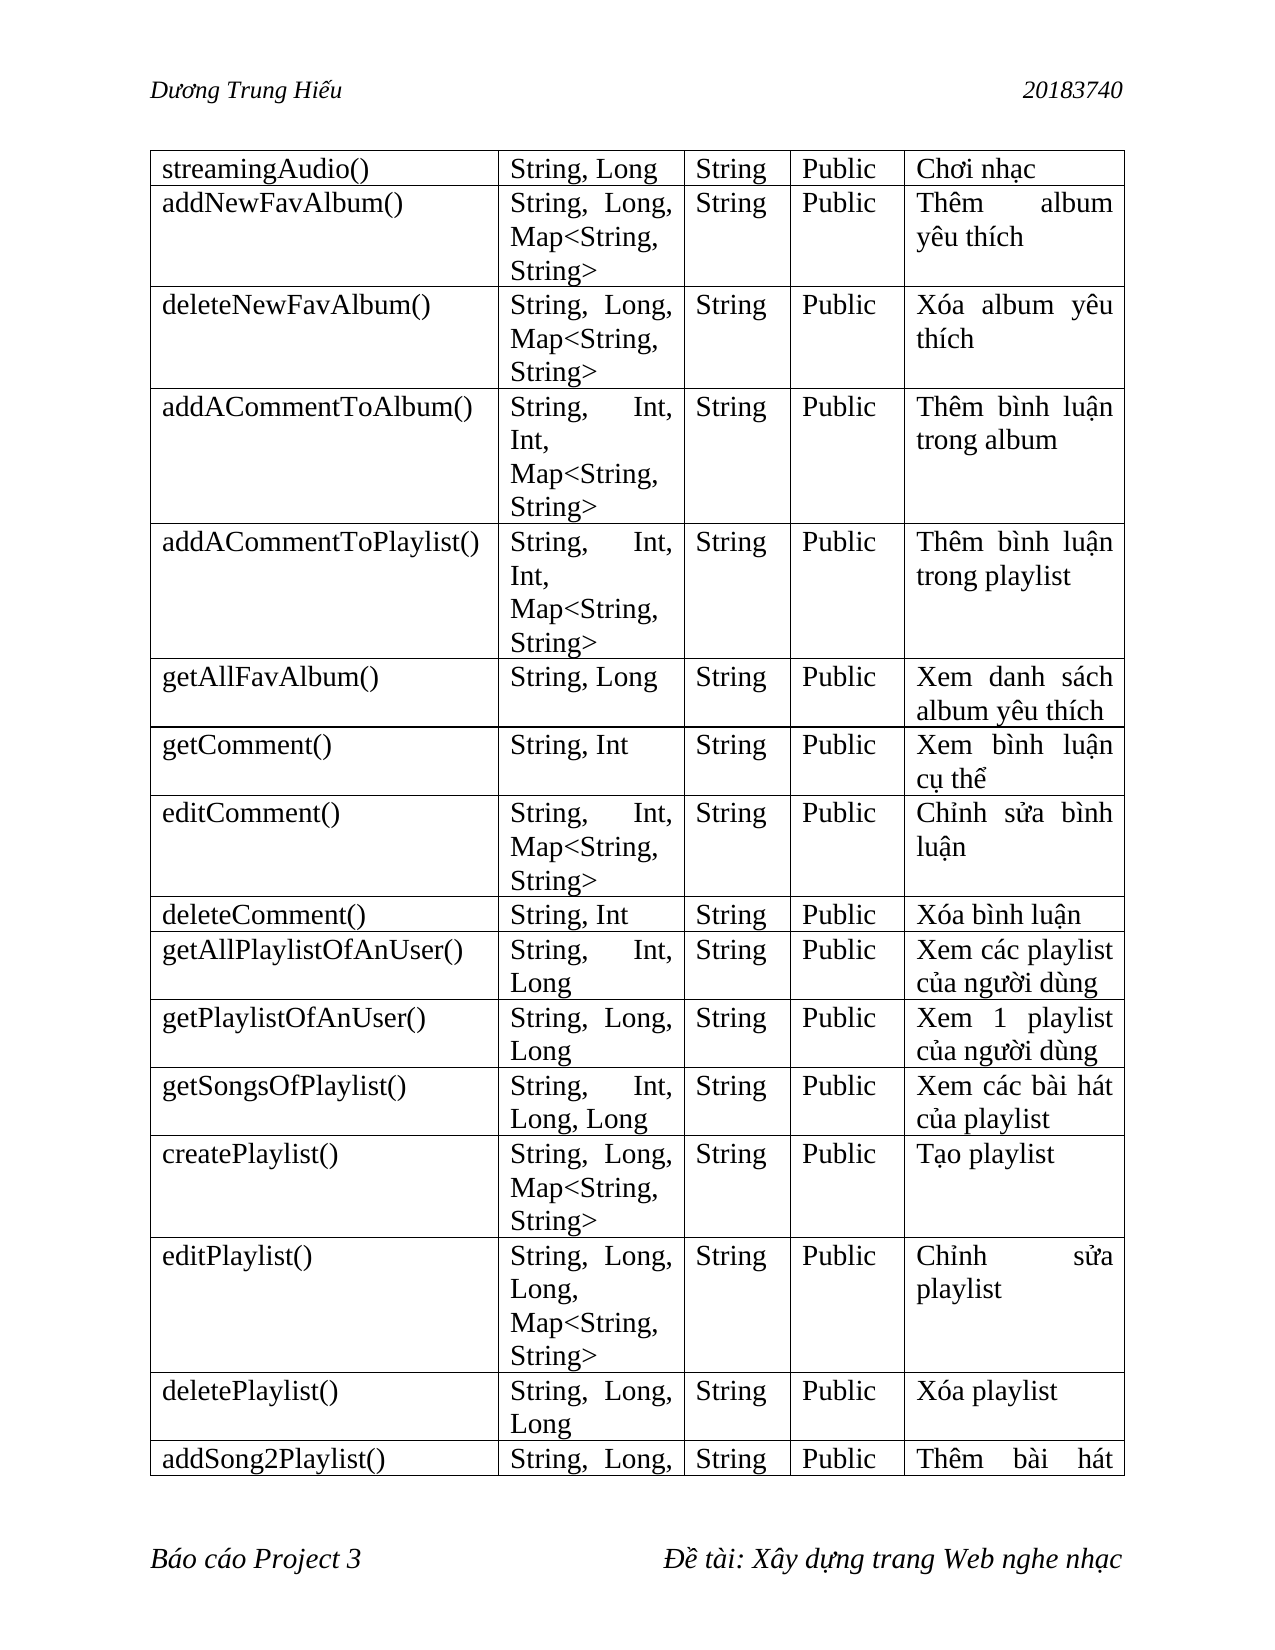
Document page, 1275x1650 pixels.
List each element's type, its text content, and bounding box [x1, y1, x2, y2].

table_cell Thêm album yêu thích [905, 186, 1124, 286]
table_cell String [685, 1136, 790, 1237]
table_cell String [685, 186, 790, 286]
table_cell Public [791, 1068, 904, 1135]
table_cell Xem bình luận cụ thể [905, 728, 1124, 794]
table_cell String, Long, Long, Map<String, String> [499, 1238, 684, 1372]
table_cell String, Long, Long [499, 1000, 684, 1067]
table_cell String, Long, Long [499, 1373, 684, 1440]
table_cell String, Int, Long, Long [499, 1068, 684, 1135]
table_cell Public [791, 1238, 904, 1372]
table_cell Public [791, 1441, 904, 1475]
table_cell createPlaylist() [151, 1136, 498, 1237]
table_cell Chỉnh sửa playlist [905, 1238, 1124, 1372]
table_cell String [685, 151, 790, 184]
table_cell Public [791, 186, 904, 286]
table_cell Public [791, 659, 904, 726]
table_cell deletePlaylist() [151, 1373, 498, 1440]
table_cell getPlaylistOfAnUser() [151, 1000, 498, 1067]
table_cell String [685, 287, 790, 388]
table_cell String, Int, Long [499, 932, 684, 999]
table_cell Xem 1 playlist của người dùng [905, 1000, 1124, 1067]
table_cell String, Long, Map<String, String> [499, 186, 684, 286]
table_cell Thêm bình luận trong album [905, 389, 1124, 523]
table_cell getAllFavAlbum() [151, 659, 498, 726]
table_cell String [685, 932, 790, 999]
table_cell String [685, 1000, 790, 1067]
table_cell deleteComment() [151, 897, 498, 931]
table_cell Public [791, 897, 904, 931]
table_cell Tạo playlist [905, 1136, 1124, 1237]
table_cell editComment() [151, 796, 498, 896]
table_cell String [685, 1238, 790, 1372]
table_cell String, Int [499, 728, 684, 794]
table_cell addNewFavAlbum() [151, 186, 498, 286]
table_cell Thêm bình luận trong playlist [905, 524, 1124, 658]
table_cell Xem danh sách album yêu thích [905, 659, 1124, 726]
table_cell String, Long [499, 659, 684, 726]
table_cell Chỉnh sửa bình luận [905, 796, 1124, 896]
table_cell String [685, 728, 790, 794]
table_cell String, Int, Int, Map<String, String> [499, 389, 684, 523]
table_cell Public [791, 1000, 904, 1067]
table_cell String, Int, Map<String, String> [499, 796, 684, 896]
table_cell Public [791, 524, 904, 658]
table_cell String [685, 1373, 790, 1440]
table_cell String, Int [499, 897, 684, 931]
table_cell addACommentToPlaylist() [151, 524, 498, 658]
table_cell addSong2Playlist() [151, 1441, 498, 1475]
table_cell Xem các bài hát của playlist [905, 1068, 1124, 1135]
table_cell Public [791, 728, 904, 794]
table_cell Public [791, 287, 904, 388]
table_cell String [685, 1068, 790, 1135]
table_cell getComment() [151, 728, 498, 794]
table_cell String [685, 659, 790, 726]
table_cell String, Int, Int, Map<String, String> [499, 524, 684, 658]
table_cell String, Long [499, 151, 684, 184]
table_cell String [685, 897, 790, 931]
table_cell Xóa bình luận [905, 897, 1124, 931]
table_cell deleteNewFavAlbum() [151, 287, 498, 388]
table_cell Xóa album yêu thích [905, 287, 1124, 388]
table_cell String [685, 796, 790, 896]
table_cell Xem các playlist của người dùng [905, 932, 1124, 999]
table_cell Public [791, 796, 904, 896]
table_cell Chơi nhạc [905, 151, 1124, 184]
table_cell String [685, 524, 790, 658]
table_cell Xóa playlist [905, 1373, 1124, 1440]
table_cell String [685, 1441, 790, 1475]
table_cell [905, 1441, 1124, 1475]
table_cell Public [791, 389, 904, 523]
table_cell getAllPlaylistOfAnUser() [151, 932, 498, 999]
table_cell Public [791, 151, 904, 184]
table_cell streamingAudio() [151, 151, 498, 184]
table_cell editPlaylist() [151, 1238, 498, 1372]
table_cell String [685, 389, 790, 523]
table_cell Public [791, 932, 904, 999]
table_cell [499, 1441, 684, 1475]
table_cell String, Long, Map<String, String> [499, 287, 684, 388]
table_cell Public [791, 1136, 904, 1237]
table_cell Public [791, 1373, 904, 1440]
table_cell getSongsOfPlaylist() [151, 1068, 498, 1135]
table_cell String, Long, Map<String, String> [499, 1136, 684, 1237]
table_cell addACommentToAlbum() [151, 389, 498, 523]
